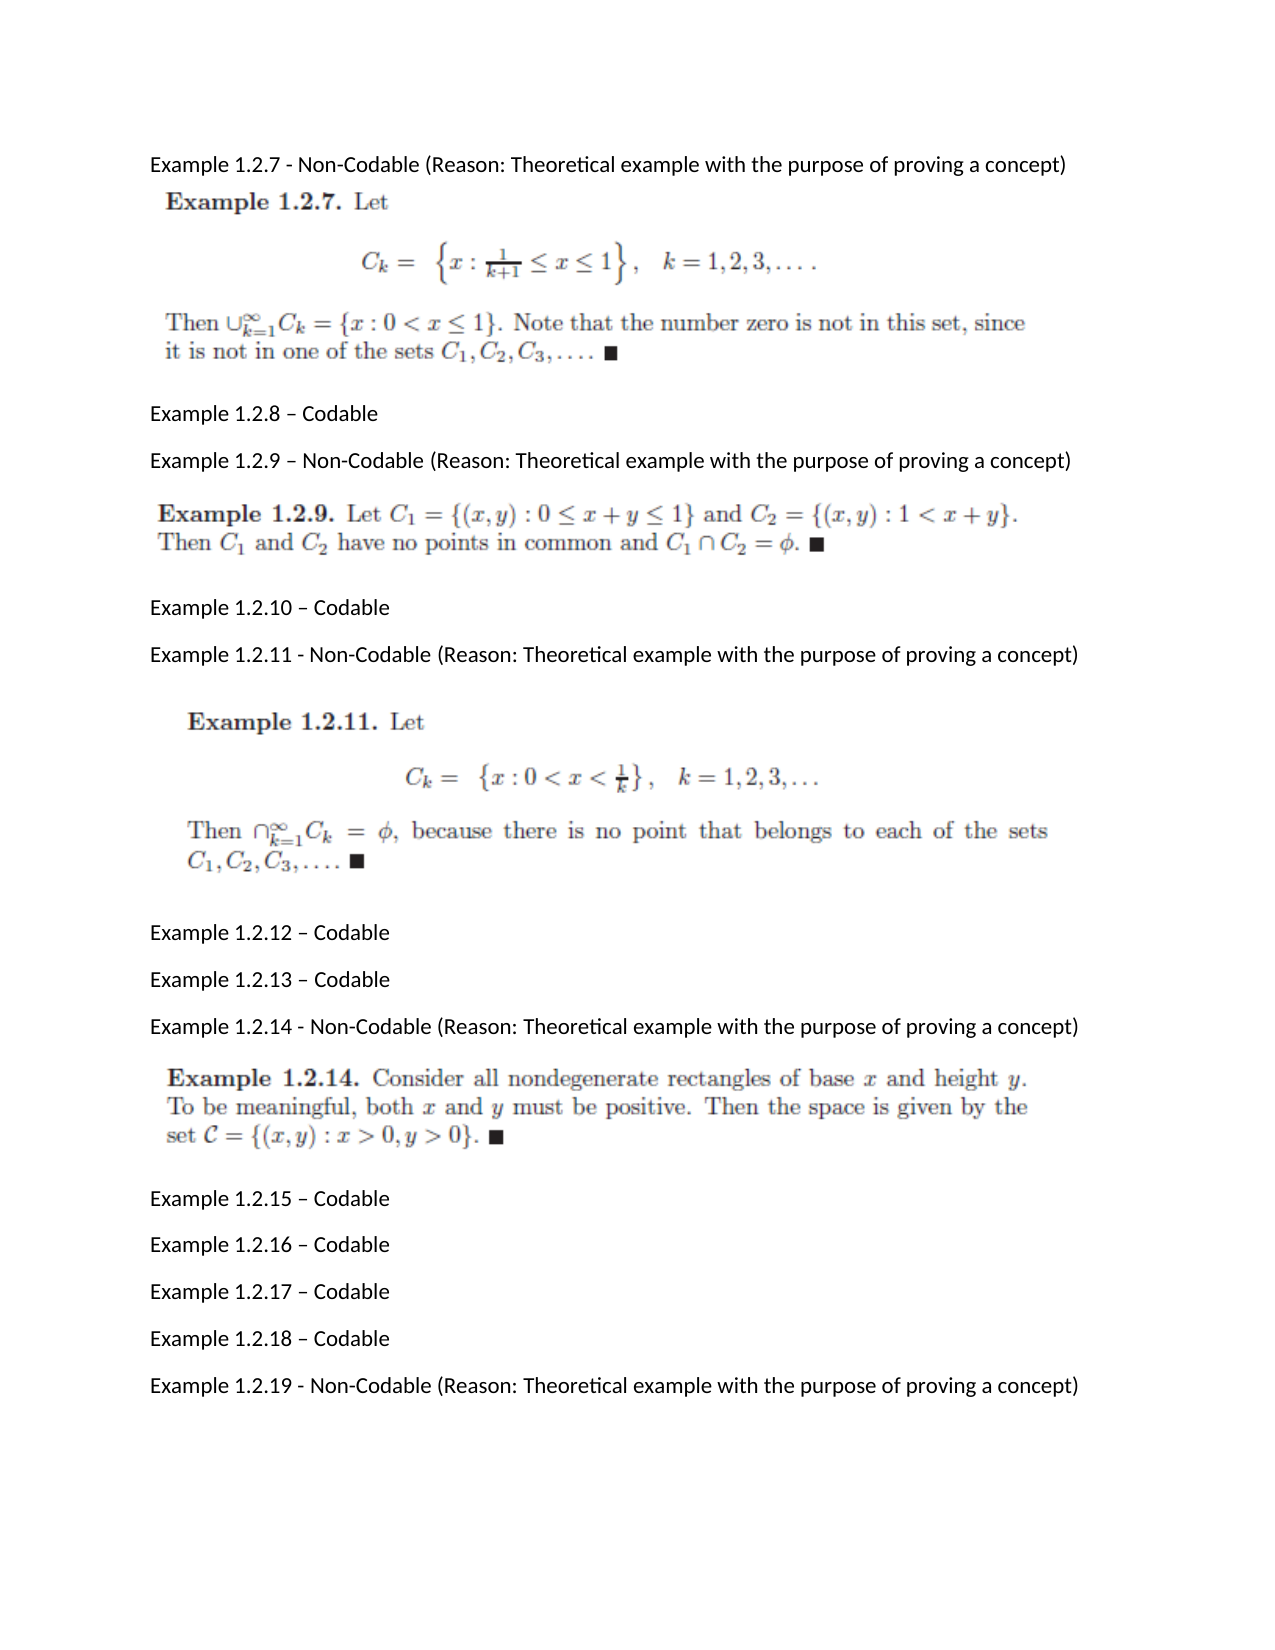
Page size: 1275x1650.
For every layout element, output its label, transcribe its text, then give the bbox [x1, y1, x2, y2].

picture [150, 492, 1039, 574]
text Example 1.2.17 – Codable [150, 1277, 1125, 1306]
text Example 1.2.12 – Codable [150, 918, 1125, 946]
text Example 1.2.14 - Non-Codable (Reason: Theoretical example with the purpose of proving a concept) [150, 1012, 1125, 1040]
text Example 1.2.19 - Non-Codable (Reason: Theoretical example with the purpose of proving a concept) [150, 1371, 1125, 1399]
text Example 1.2.16 – Codable [150, 1231, 1125, 1259]
picture [150, 180, 1063, 381]
text Example 1.2.10 – Codable [150, 593, 1125, 621]
picture [150, 1058, 1054, 1165]
text Example 1.2.18 – Codable [150, 1324, 1125, 1352]
text Example 1.2.13 – Codable [150, 965, 1125, 993]
text Example 1.2.8 – Codable [150, 399, 1125, 427]
text Example 1.2.15 – Codable [150, 1184, 1125, 1212]
picture [150, 686, 1089, 900]
text Example 1.2.11 - Non-Codable (Reason: Theoretical example with the purpose of proving a concept) [150, 640, 1125, 668]
text Example 1.2.9 – Non-Codable (Reason: Theoretical example with the purpose of proving a concept) [150, 446, 1125, 474]
